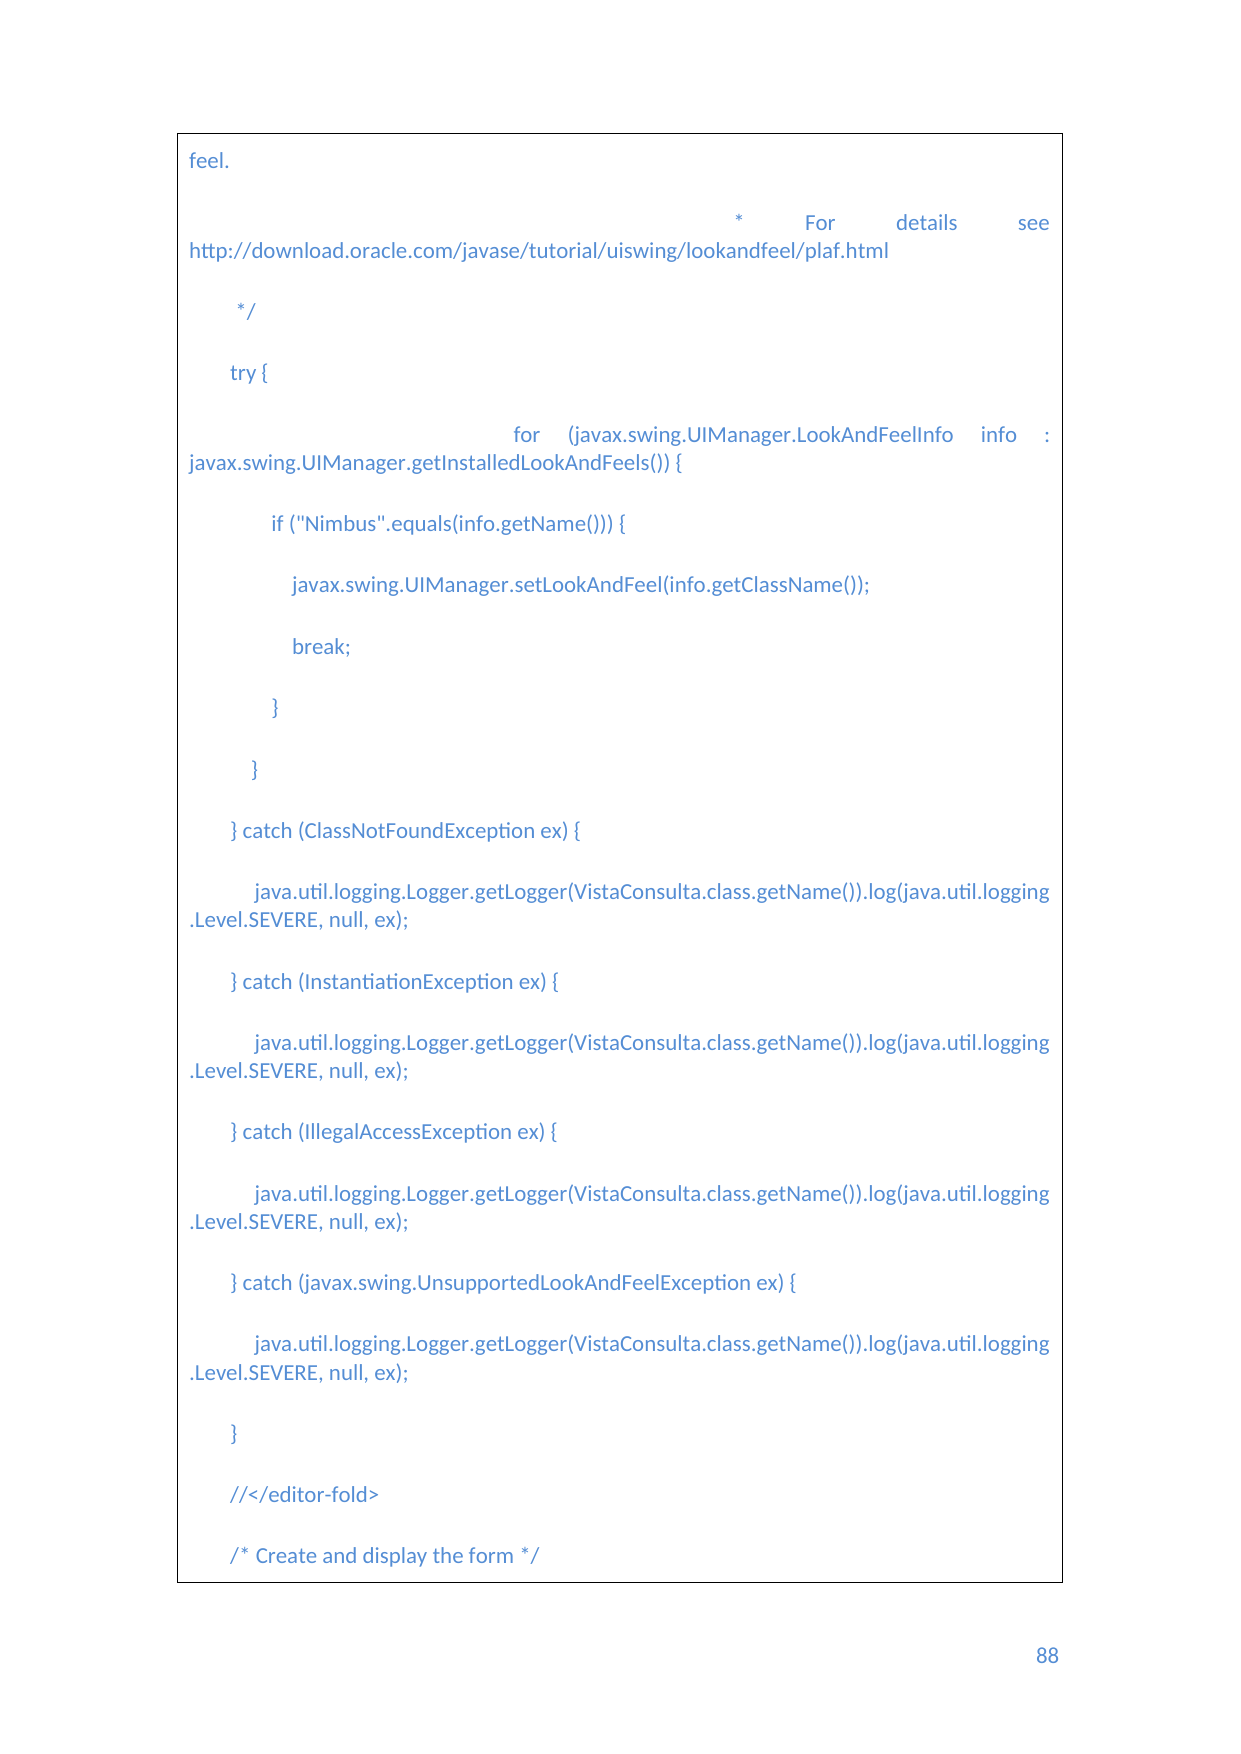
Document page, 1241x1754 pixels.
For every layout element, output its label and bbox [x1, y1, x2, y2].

table_header [178, 134, 1062, 1582]
